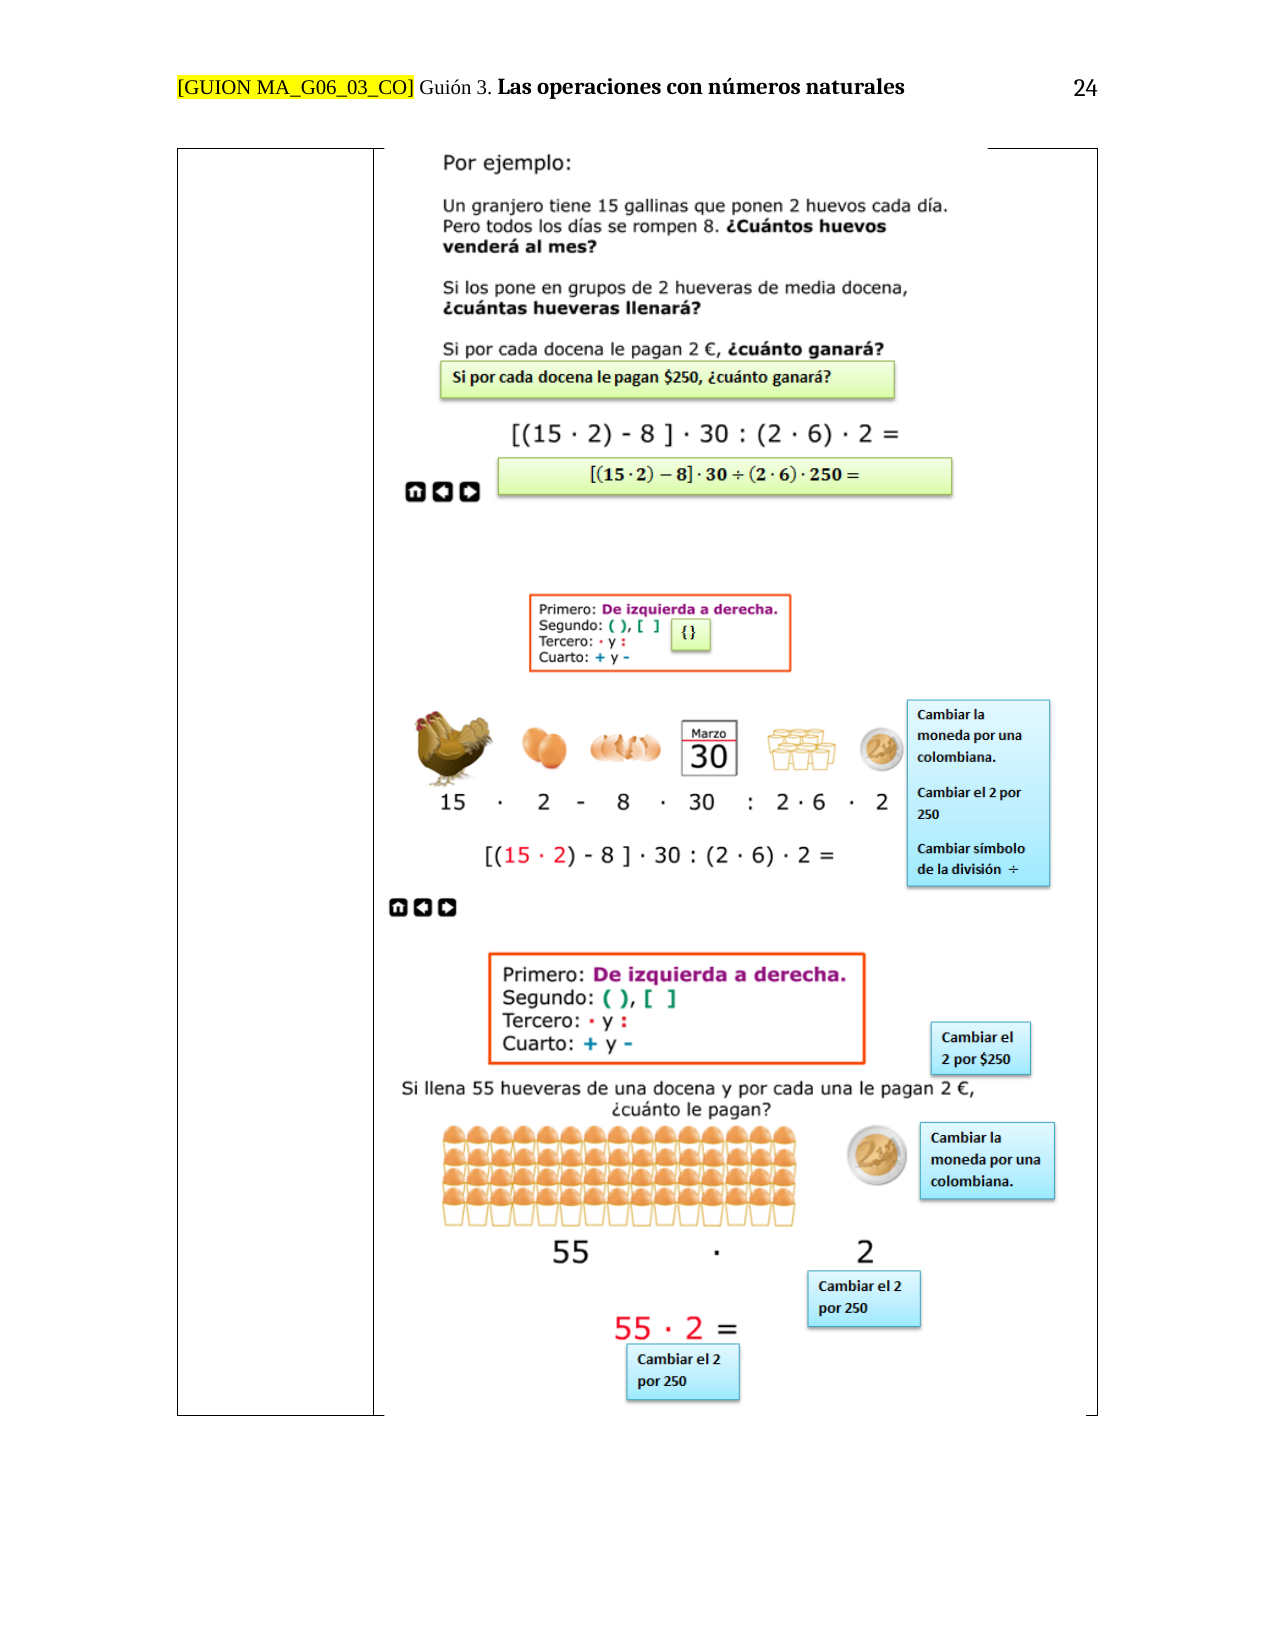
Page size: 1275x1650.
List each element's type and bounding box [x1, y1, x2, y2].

picture [384, 148, 988, 534]
picture [384, 586, 1086, 1416]
table_cell [374, 149, 1097, 1415]
table_cell [178, 149, 373, 1415]
